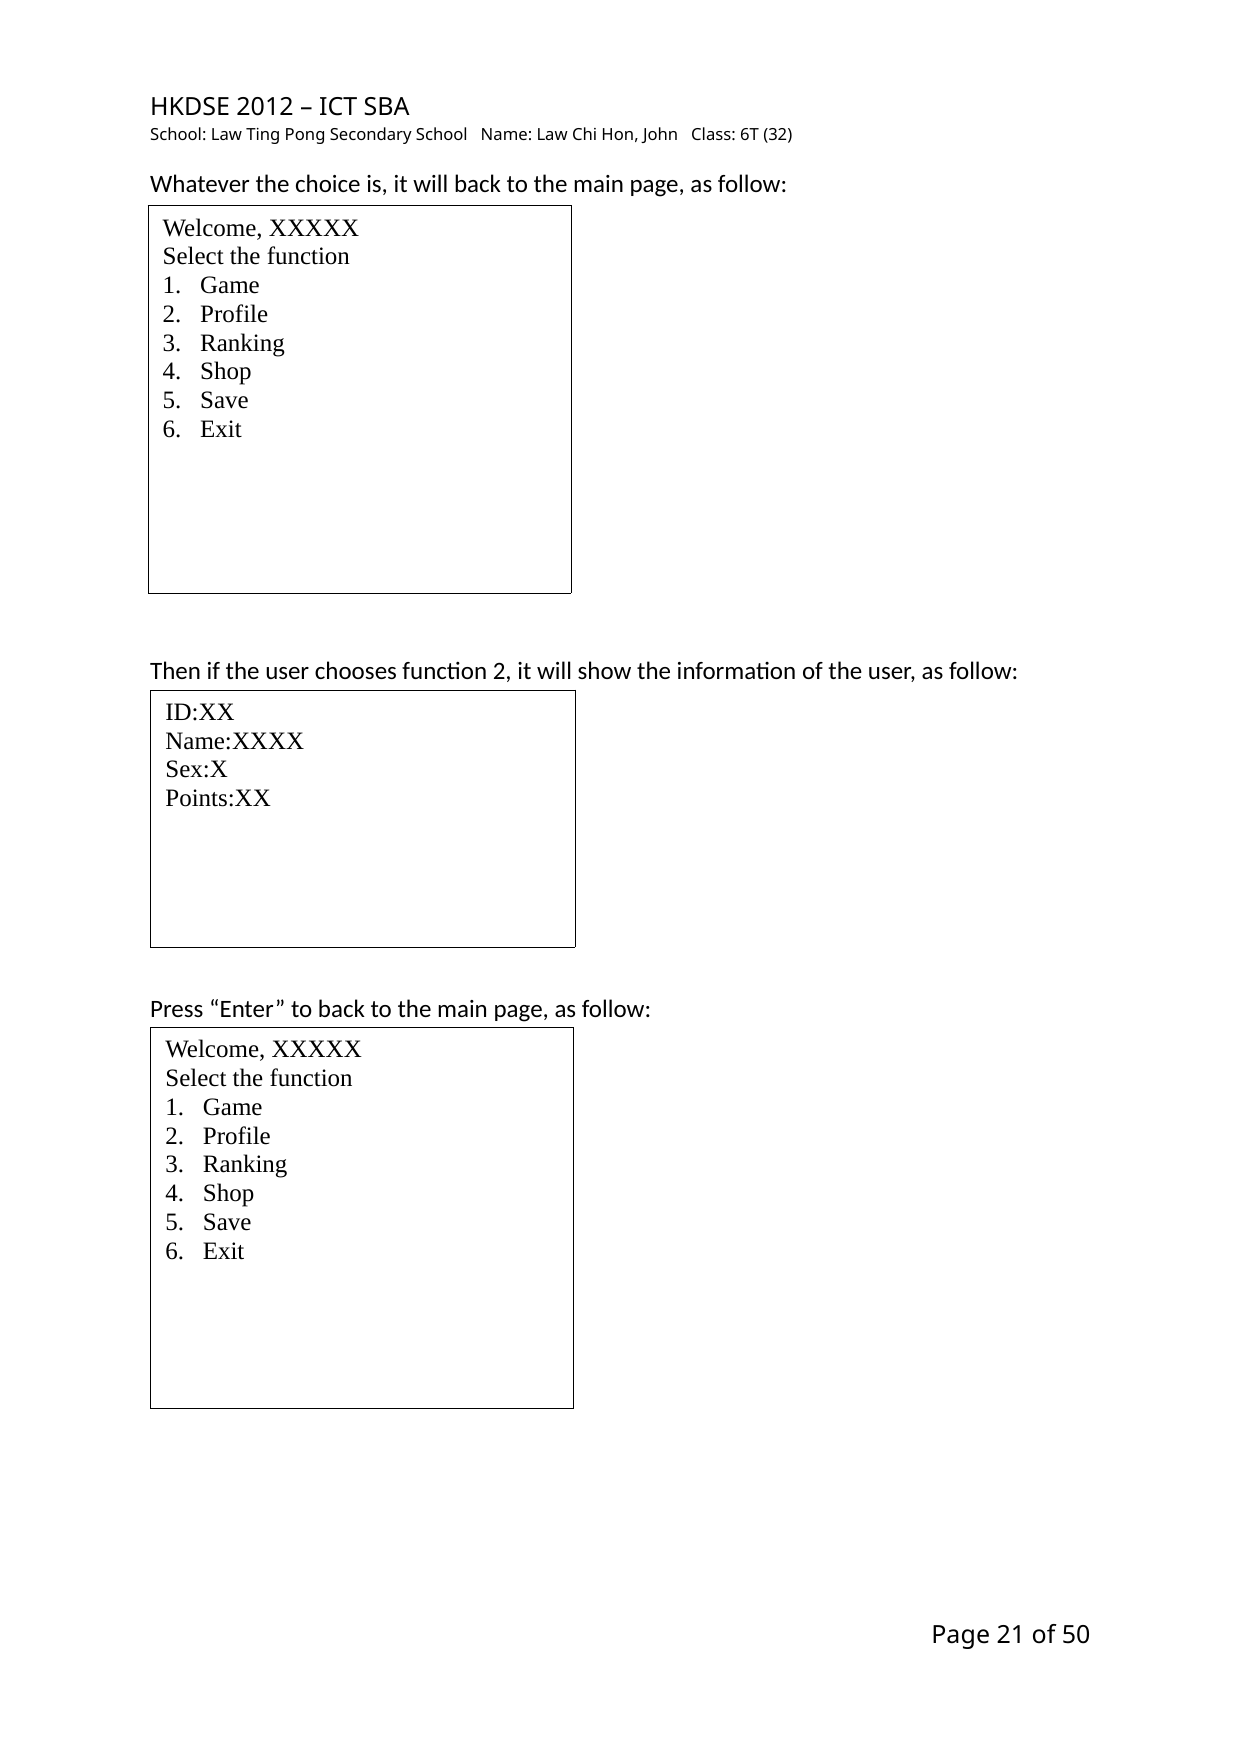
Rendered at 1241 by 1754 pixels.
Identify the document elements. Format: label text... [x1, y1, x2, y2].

text Press “Enter” to back to the main page, as follow: [150, 989, 1090, 1027]
text Then if the user chooses function 2, it will show the information of the user, as follow: [150, 652, 1090, 689]
text Whatever the choice is, it will back to the main page, as follow: [150, 164, 1090, 202]
